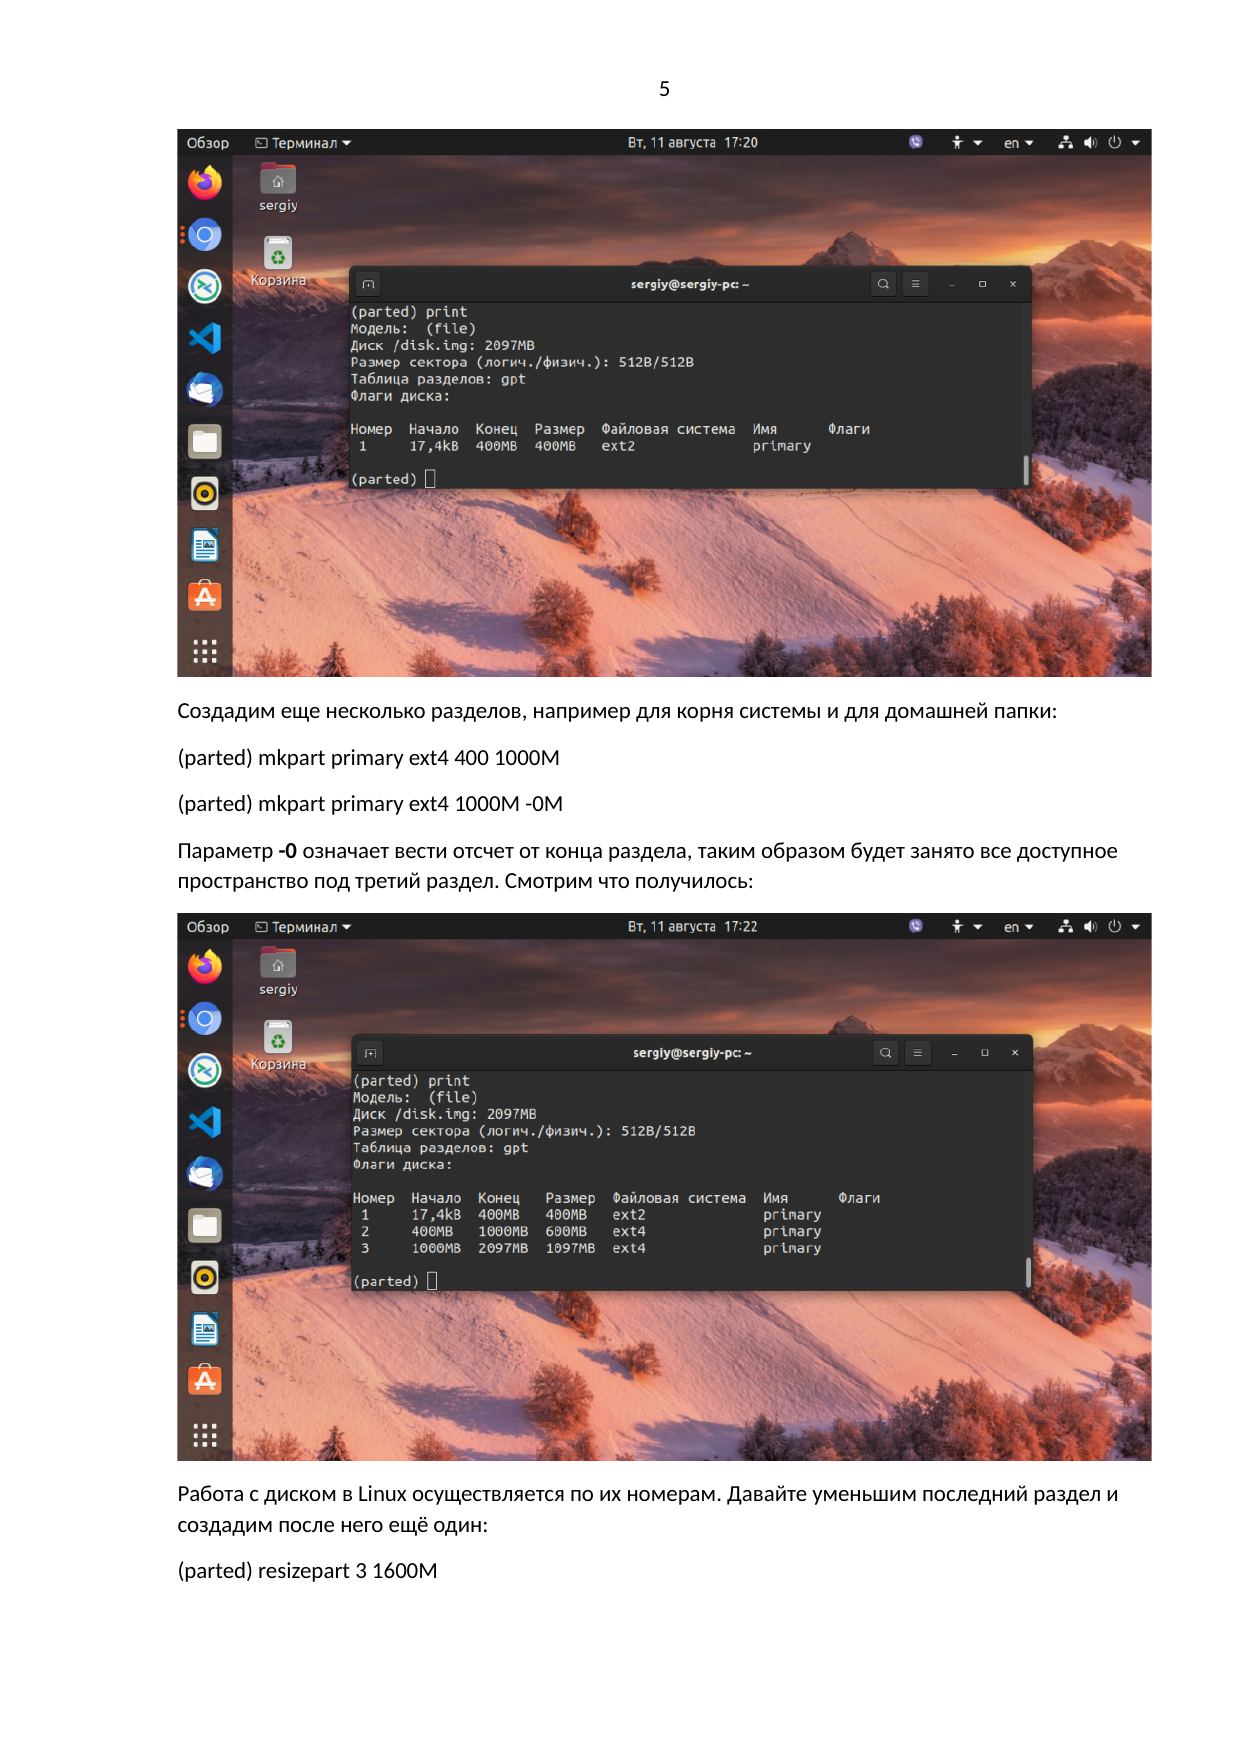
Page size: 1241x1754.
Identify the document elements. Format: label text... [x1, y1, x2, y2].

text (parted) mkpart primary ext4 400 1000M [177, 743, 1152, 771]
text Работа с диском в Linux осуществляется по их номерам. Давайте уменьшим последний раздел и создадим после него ещё один: [177, 1479, 1152, 1538]
text Параметр -0 означает вести отсчет от конца раздела, таким образом будет занято все доступное пространство под третий раздел. Смотрим что получилось: [177, 836, 1152, 895]
picture [177, 129, 1152, 677]
text (parted) resizepart 3 1600M [177, 1557, 1152, 1585]
picture [177, 913, 1152, 1461]
text (parted) mkpart primary ext4 1000M -0M [177, 789, 1152, 818]
text Создадим еще несколько разделов, например для корня системы и для домашней папки: [177, 696, 1152, 724]
